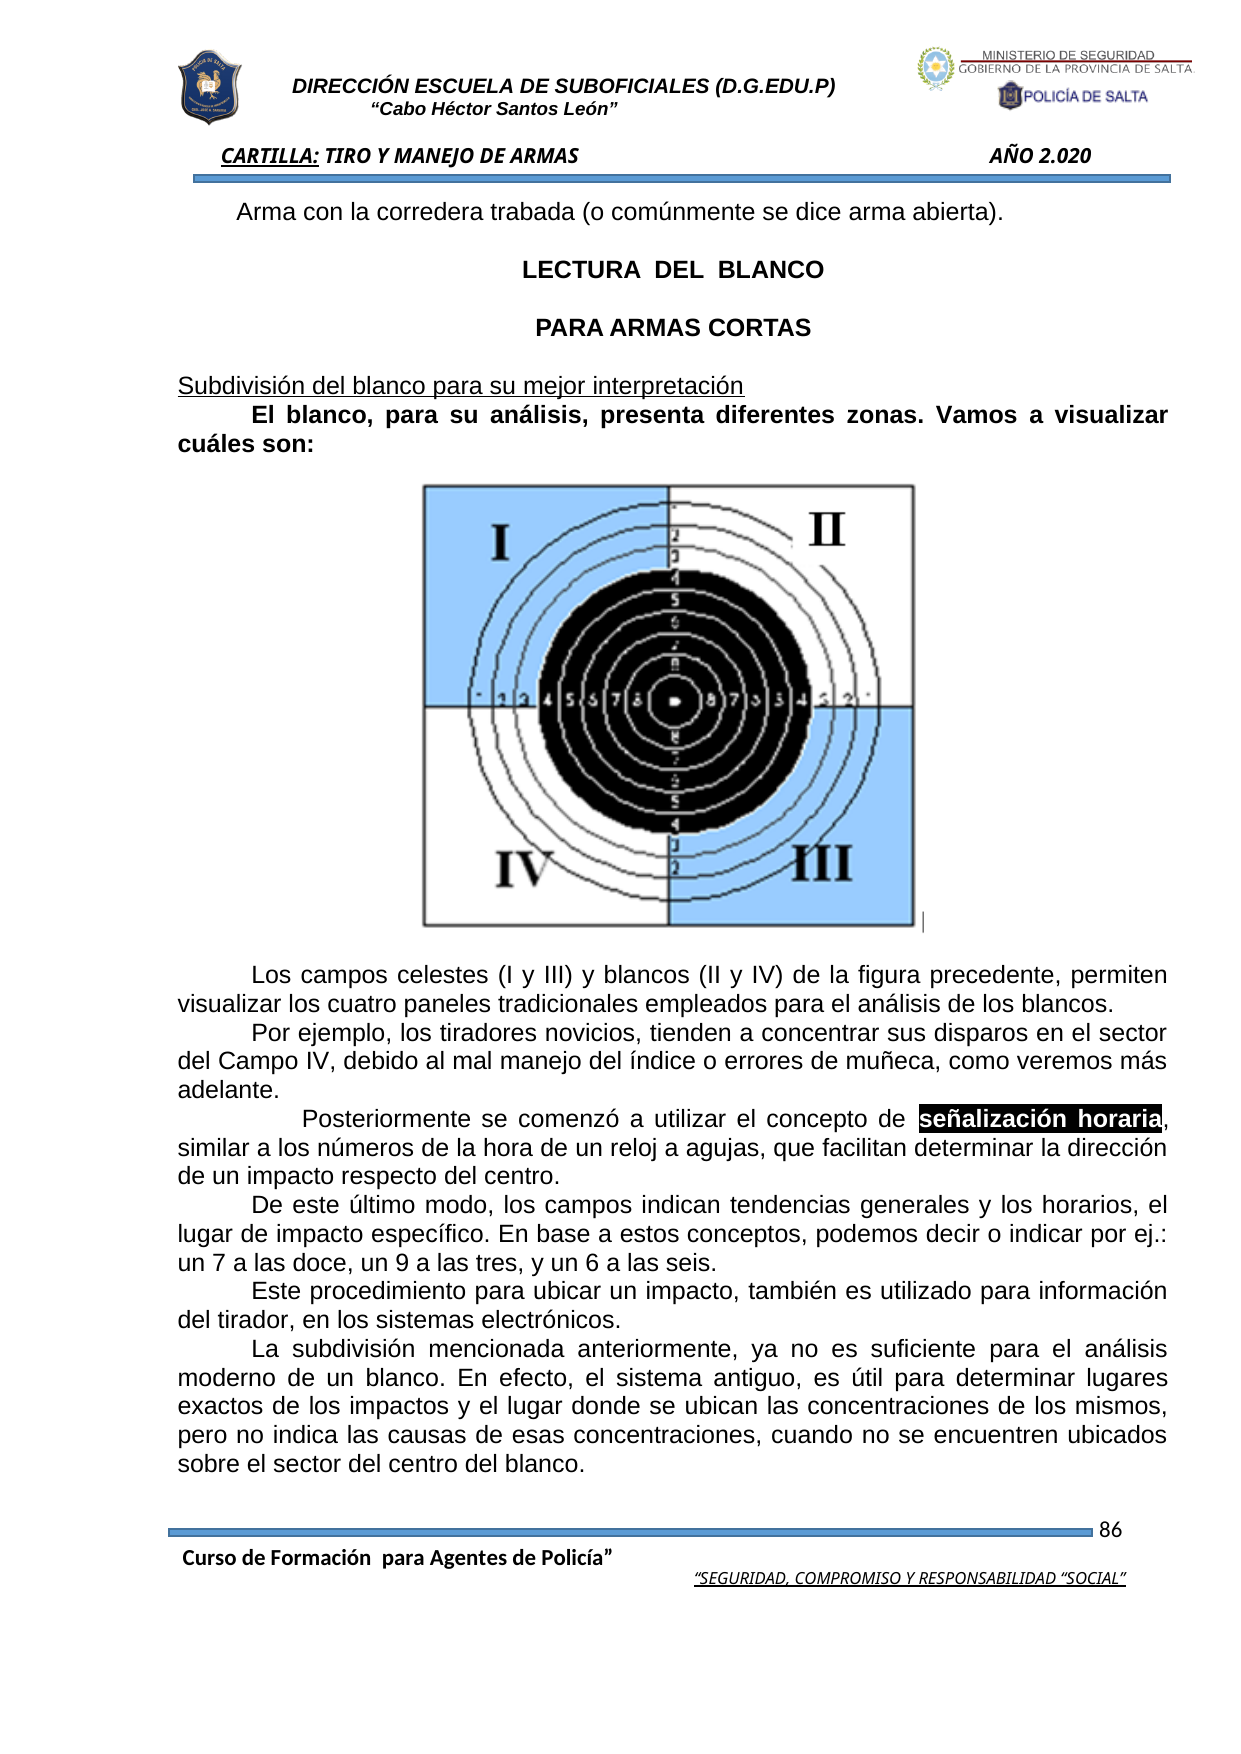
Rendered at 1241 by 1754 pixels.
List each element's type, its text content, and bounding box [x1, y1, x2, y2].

subtitle LECTURA DEL BLANCO [177, 255, 1169, 284]
text Este procedimiento para ubicar un impacto, también es utilizado para información del tirador, en los sistemas electrónicos. [177, 1276, 1169, 1334]
text Los campos celestes (I y III) y blancos (II y IV) de la figura precedente, permiten visualizar los cuatro paneles tradicionales empleados para el análisis de los blancos. [177, 960, 1169, 1018]
picture [412, 459, 924, 935]
text La subdivisión mencionada anteriormente, ya no es suficiente para el análisis moderno de un blanco. En efecto, el sistema antiguo, es útil para determinar lugares exactos de los impactos y el lugar donde se ubican las concentraciones de los mismos, pero no indica las causas de esas concentraciones, cuando no se encuentren ubicados sobre el sector del centro del blanco. [177, 1334, 1169, 1478]
text Subdivisión del blanco para su mejor interpretación [177, 371, 1169, 400]
text Posteriormente se comenzó a utilizar el concepto de señalización horaria, similar a los números de la hora de un reloj a agujas, que facilitan determinar la dirección de un impacto respecto del centro. [177, 1104, 1169, 1190]
text Por ejemplo, los tiradores novicios, tienden a concentrar sus disparos en el sector del Campo IV, debido al mal manejo del índice o errores de muñeca, como veremos más adelante. [177, 1018, 1169, 1104]
picture [917, 46, 1227, 129]
list Arma con la corredera trabada (o comúnmente se dice arma abierta). [236, 197, 1169, 226]
text De este último modo, los campos indican tendencias generales y los horarios, el lugar de impacto específico. En base a estos conceptos, podemos decir o indicar por ej.: un las doce, un las tres, y un las seis. [177, 1190, 1169, 1276]
picture [176, 46, 244, 129]
text El blanco, para su análisis, presenta diferentes zonas. Vamos a visualizar cuáles son: [177, 400, 1169, 457]
subtitle PARA ARMAS CORTAS [177, 313, 1169, 342]
